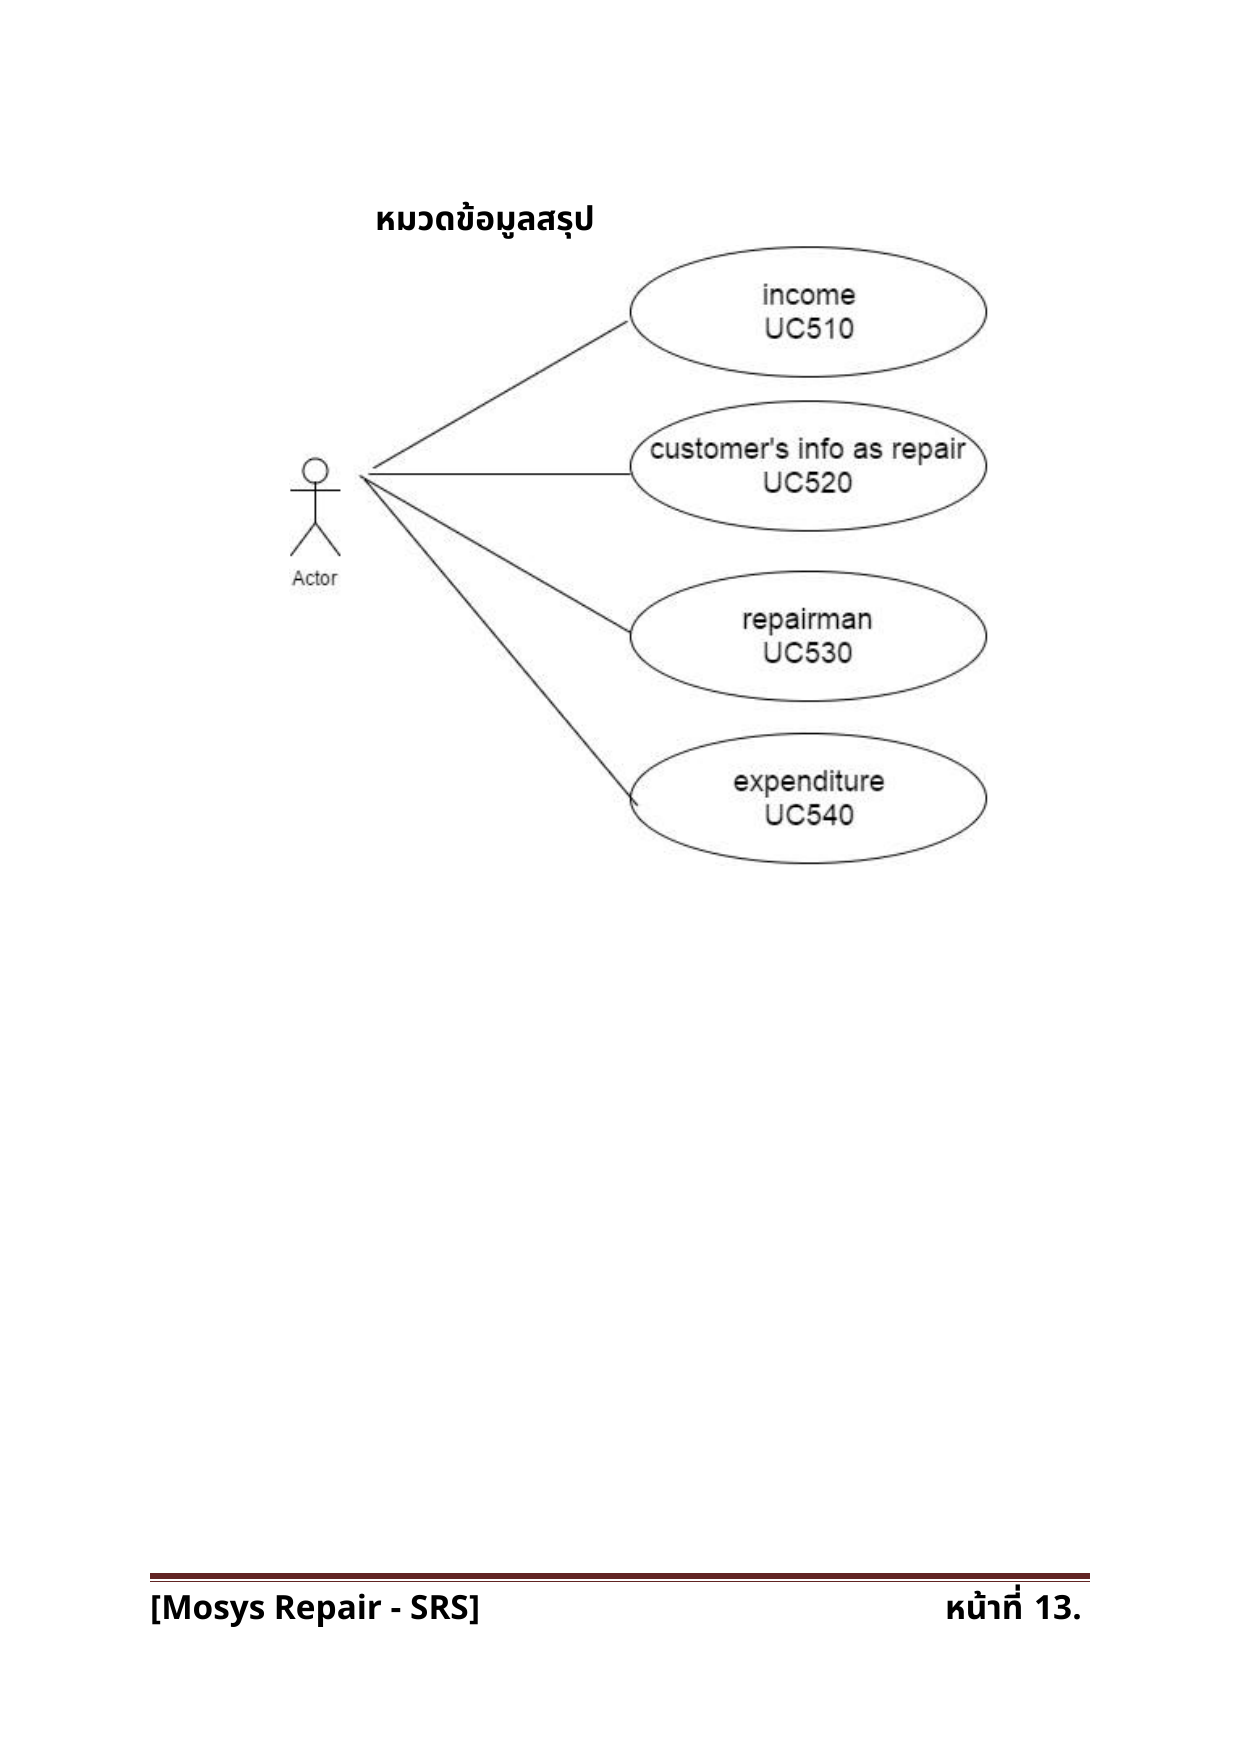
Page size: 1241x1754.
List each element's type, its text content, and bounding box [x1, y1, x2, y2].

text หมวดข้อมูลสรุป [300, 195, 1090, 246]
picture [289, 245, 989, 866]
